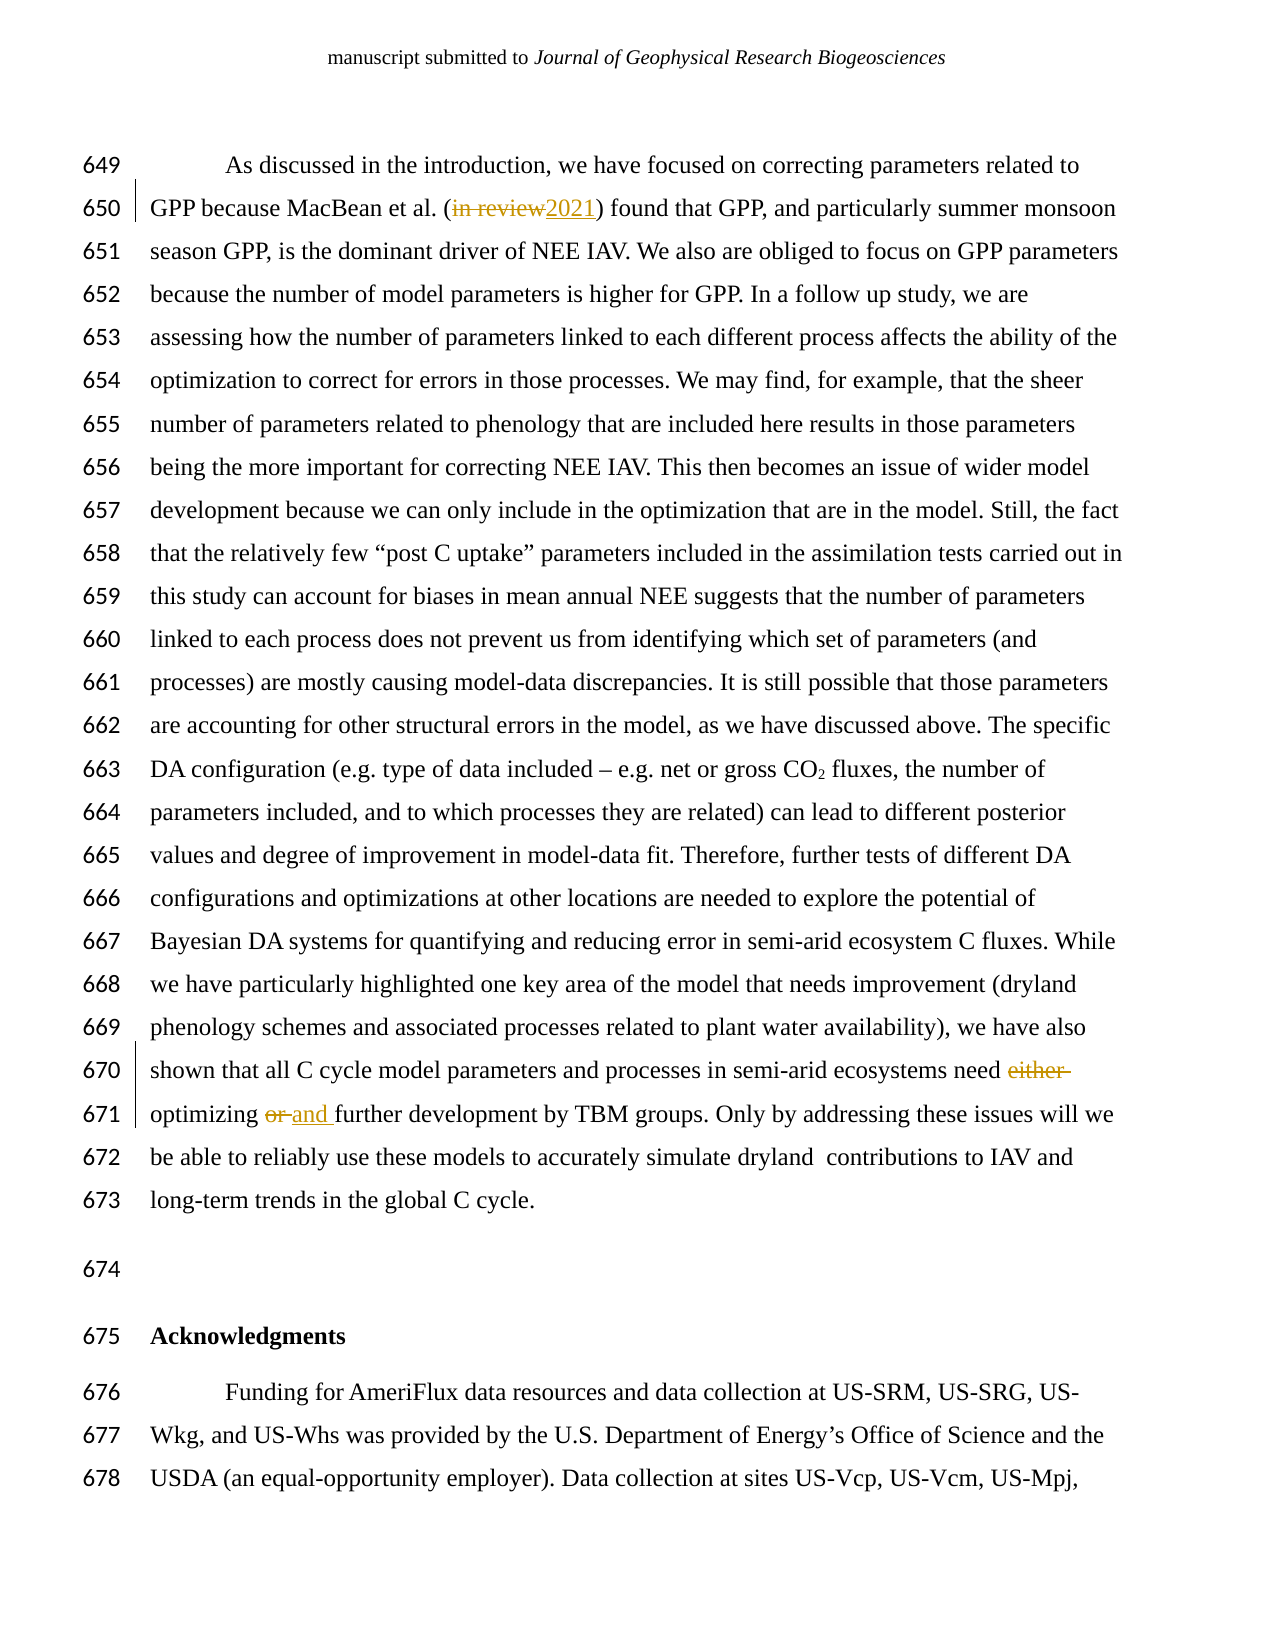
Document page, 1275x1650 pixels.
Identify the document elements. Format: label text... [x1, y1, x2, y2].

subtitle As discussed in the introduction, we have focused on correcting parameters related to GPP because MacBean et al. () found that GPP, and particularly summer monsoon season GPP, is the dominant driver of NEE IAV. We also are obliged to focus on GPP parameters because the number of model parameters is higher for GPP. In a follow up study, we are assessing how the number of parameters linked to each different process affects the ability of the optimization to correct for errors in those processes. We may find, for example, that the sheer number of parameters related to phenology that are included here results in those parameters being the more important for correcting NEE IAV. This then becomes an issue of wider model development because we can only include in the optimization that are in the model. Still, the fact that the relatively few “post C uptake” parameters included in the assimilation tests carried out in this study can account for biases in mean annual NEE suggests that the number of parameters linked to each process does not prevent us from identifying which set of parameters (and processes) are mostly causing model-data discrepancies. It is still possible that those parameters are accounting for other structural errors in the model, as we have discussed above. The specific DA configuration (e.g. type of data included – e.g. net or gross CO2 fluxes, the number of parameters included, and to which processes they are related) can lead to different posterior values and degree of improvement in model-data fit. Therefore, further tests of different DA configurations and optimizations at other locations are needed to explore the potential of Bayesian DA systems for quantifying and reducing error in semi-arid ecosystem C fluxes. While we have particularly highlighted one key area of the model that needs improvement (dryland phenology schemes and associated processes related to plant water availability), we have also shown that all C cycle model parameters and processes in semi-arid ecosystems need optimizing further development by TBM groups. Only by addressing these issues will we be able to reliably use these models to accurately simulate dryland contributions to IAV and long-term trends in the global C cycle. [150, 150, 1125, 1214]
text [150, 1377, 1125, 1492]
subtitle Acknowledgments [150, 1321, 1125, 1350]
